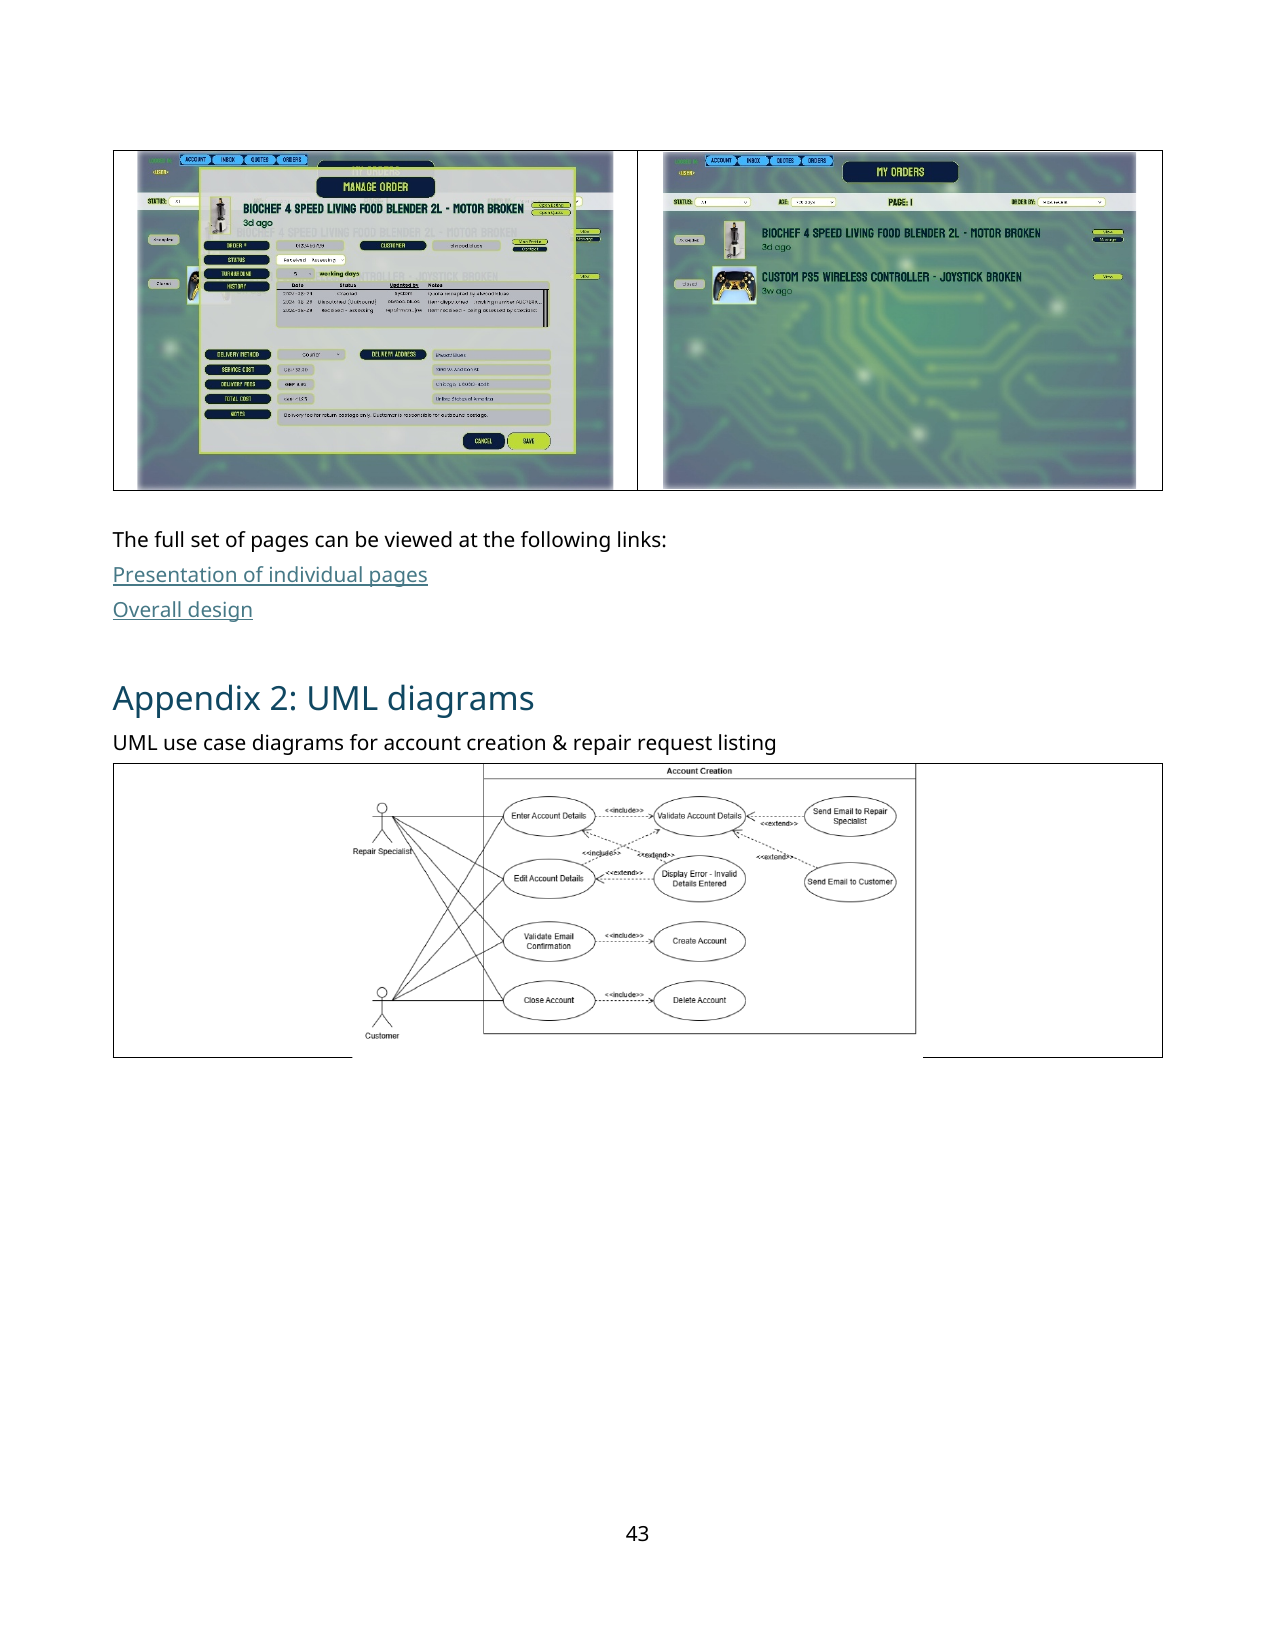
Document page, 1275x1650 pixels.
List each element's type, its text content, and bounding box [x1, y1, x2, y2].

table_cell [614, 151, 637, 490]
picture [352, 764, 923, 1058]
picture [137, 151, 614, 490]
text The full set of pages can be viewed at the following links: [112, 525, 1162, 554]
table_cell [638, 151, 1162, 490]
text UML use case diagrams for account creation & repair request listing [112, 728, 1162, 757]
table_cell [114, 151, 137, 490]
table_header [114, 764, 352, 1057]
subtitle Appendix 2: UML diagrams [112, 674, 1162, 720]
text Presentation of individual pages [112, 560, 1162, 588]
picture [663, 152, 1137, 489]
text Overall design [112, 595, 1162, 623]
table_header [923, 764, 1162, 1057]
